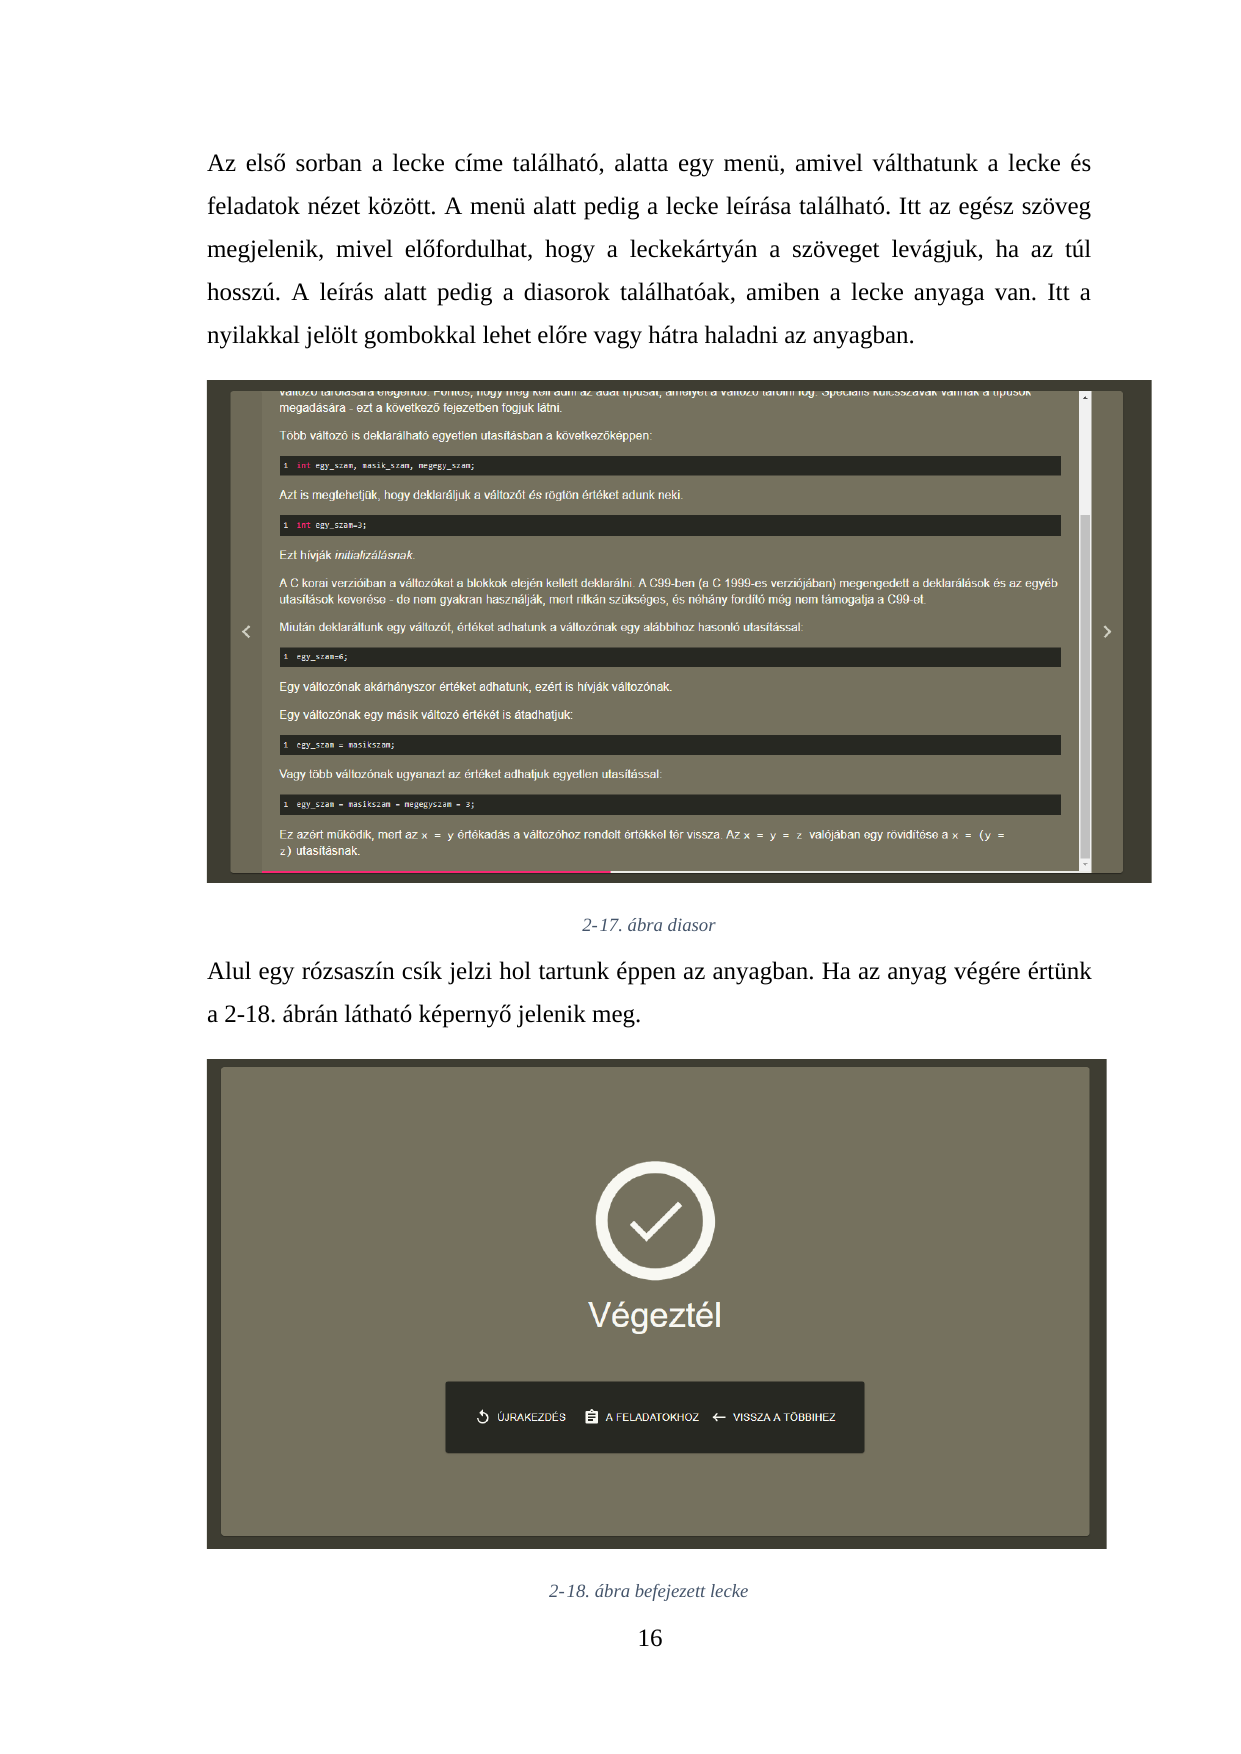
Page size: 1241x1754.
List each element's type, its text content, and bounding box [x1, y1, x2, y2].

picture [206, 1059, 1107, 1549]
text Alul egy rózsaszín csík jelzi hol tartunk éppen az anyagban. Ha az anyag végére értünk a 2-18. ábrán látható képernyő jelenik meg. [207, 956, 1092, 1028]
text 2-18. ábra befejezett lecke [207, 1579, 1092, 1601]
text 2-17. ábra diasor [207, 914, 1092, 936]
picture [206, 380, 1152, 883]
text Az első sorban a lecke címe található, alatta egy menü, amivel válthatunk a lecke és feladatok nézet között. A menü alatt pedig a lecke leírása található. Itt az egész szöveg megjelenik, mivel előfordulhat, hogy a leckekártyán a szöveget levágjuk, ha az túl hosszú. A leírás alatt pedig a diasorok találhatóak, amiben a lecke anyaga van. Itt a nyilakkal jelölt gombokkal lehet előre vagy hátra haladni az anyagban. [207, 148, 1092, 349]
